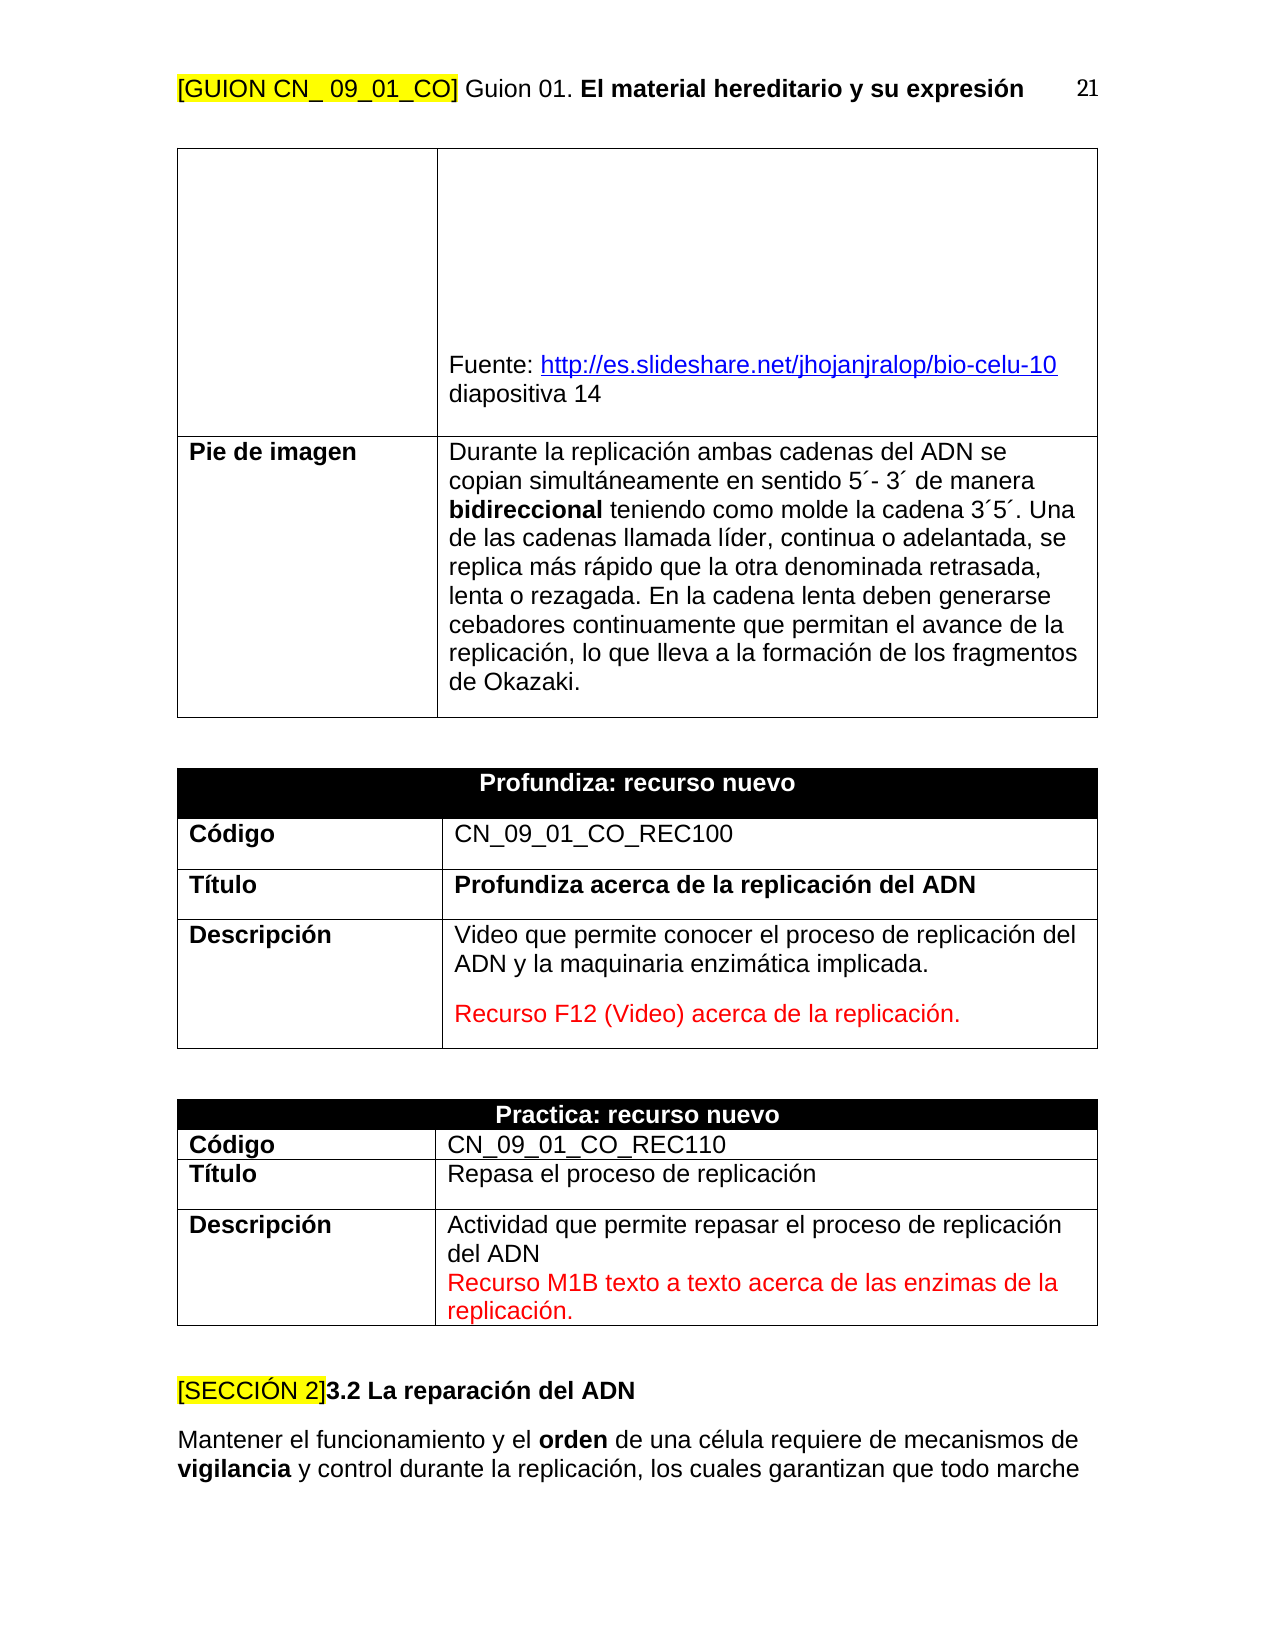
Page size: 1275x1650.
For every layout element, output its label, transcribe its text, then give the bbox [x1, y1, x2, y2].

table_cell Pie de imagen [178, 437, 437, 717]
table_cell Descripción [178, 920, 442, 1048]
table_cell Video que permite conocer el proceso de replicación del ADN y la maquinaria enzimática implicada. Recurso F12 (Video) acerca de la replicación. [443, 920, 1097, 1048]
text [177, 1425, 1098, 1483]
table_cell Durante la replicación ambas cadenas del ADN se copian simultáneamente en sentido 5´- 3´ de manera bidireccional teniendo como molde la cadena 3´5´. Una de las cadenas llamada líder, continua o adelantada, se replica más rápido que la otra denominada retrasada, lenta o rezagada. En la cadena lenta deben generarse cebadores continuamente que permitan el avance de la replicación, lo que lleva a la formación de los fragmentos de Okazaki. [438, 437, 1097, 717]
table_header Profundiza: recurso nuevo [178, 769, 1097, 818]
table_cell Repasa el proceso de replicación [436, 1160, 1097, 1209]
table_cell CN_09_01_CO_REC100 [443, 819, 1097, 869]
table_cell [178, 149, 437, 436]
table_cell Código [178, 1130, 435, 1158]
table_header Practica: recurso nuevo [178, 1100, 1097, 1129]
table_cell Descripción [178, 1210, 435, 1325]
text [SECCIÓN 2]3.2 La reparación del ADN [326, 1376, 1098, 1404]
table_cell Actividad que permite repasar el proceso de replicación del ADN Recurso M1B texto a texto acerca de las enzimas de la replicación. [436, 1210, 1097, 1325]
table_cell Título [178, 870, 442, 919]
table_cell Código [178, 819, 442, 869]
table_cell Título [178, 1160, 435, 1209]
table_cell Ilustrar lo siguiente: Fuente: http://es.slideshare.net/jhojanjralop/bio-celu-10 diapositiva 14 [438, 149, 1097, 436]
table_cell CN_09_01_CO_REC110 [436, 1130, 1097, 1158]
table_cell Profundiza acerca de la replicación del ADN [443, 870, 1097, 919]
